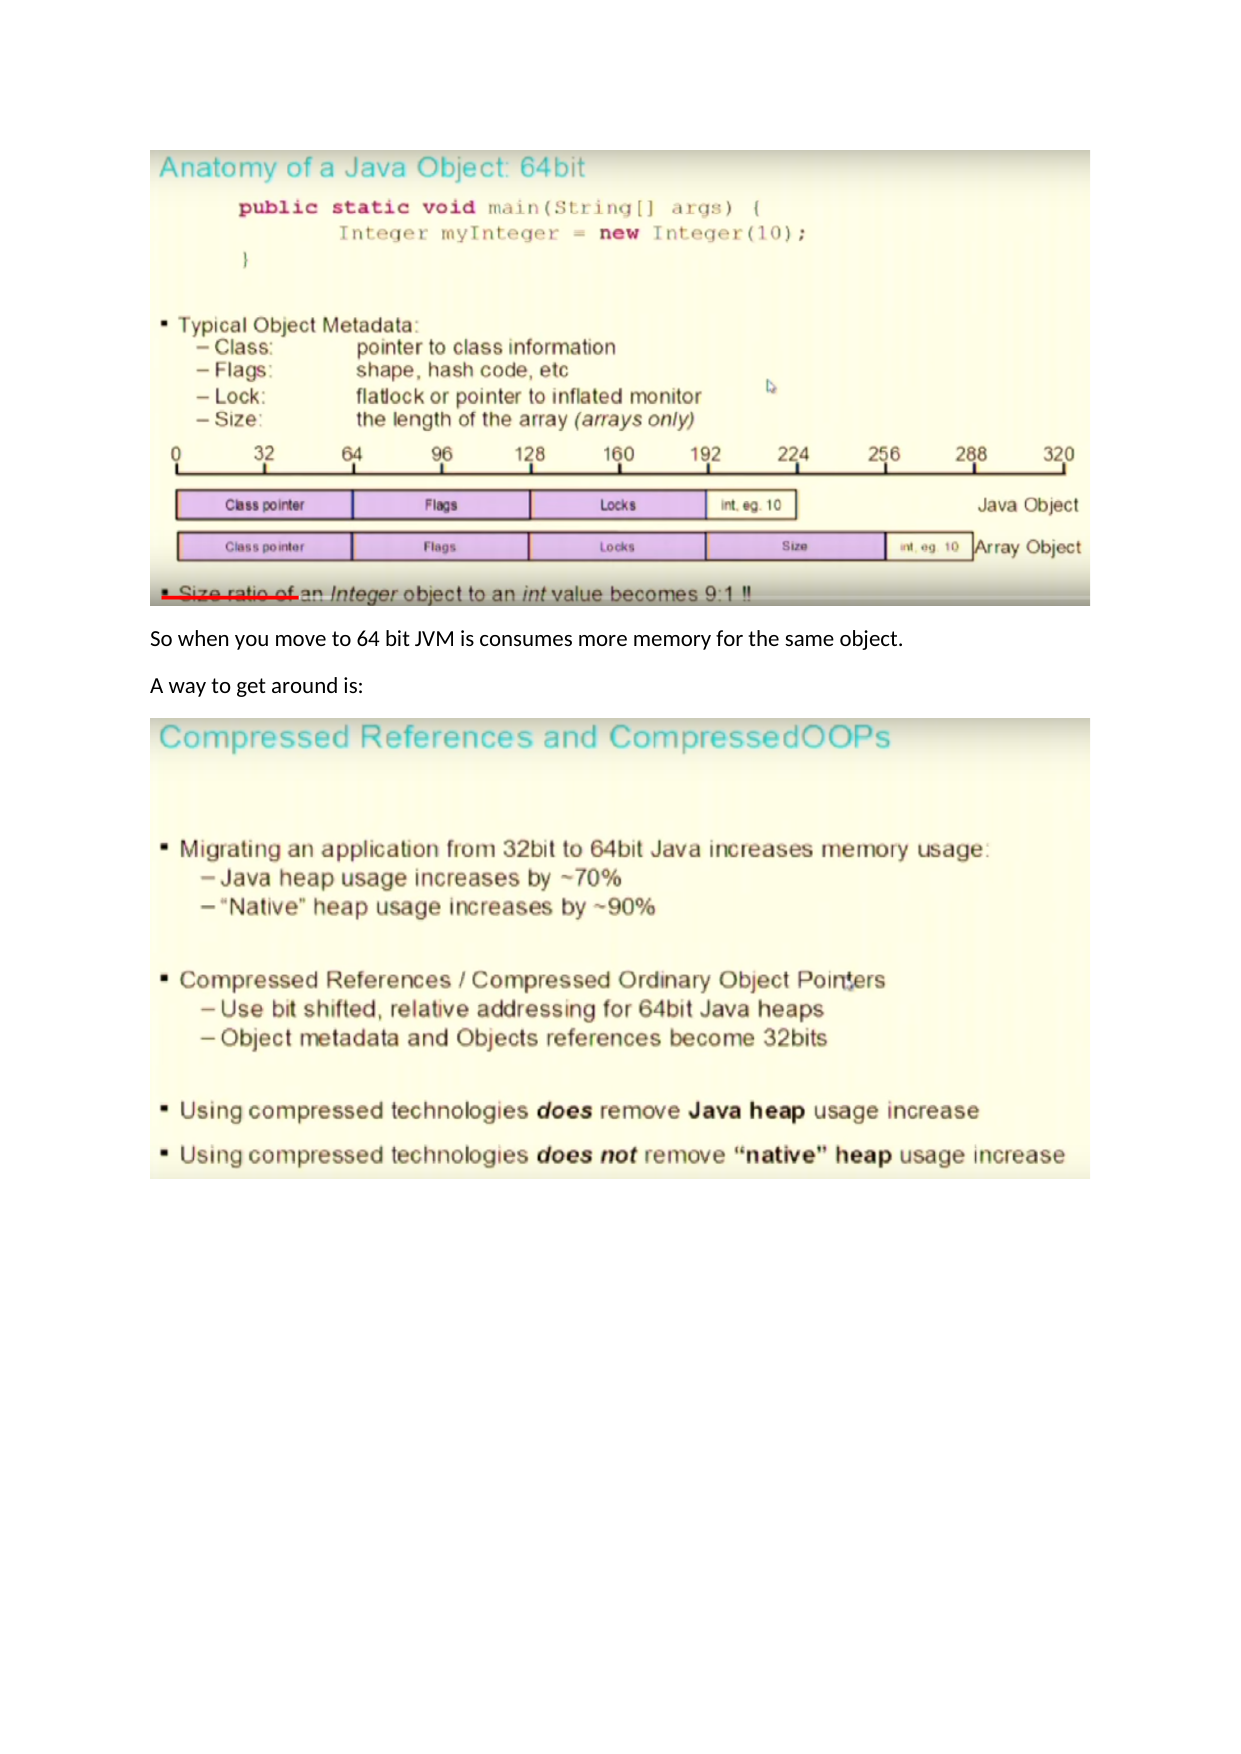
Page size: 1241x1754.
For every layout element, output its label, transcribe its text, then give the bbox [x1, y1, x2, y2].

text So when you move to 64 bit JVM is consumes more memory for the same object. [150, 624, 1090, 652]
picture [150, 718, 1091, 1179]
text A way to get around is: [150, 671, 1090, 699]
picture [150, 150, 1091, 606]
